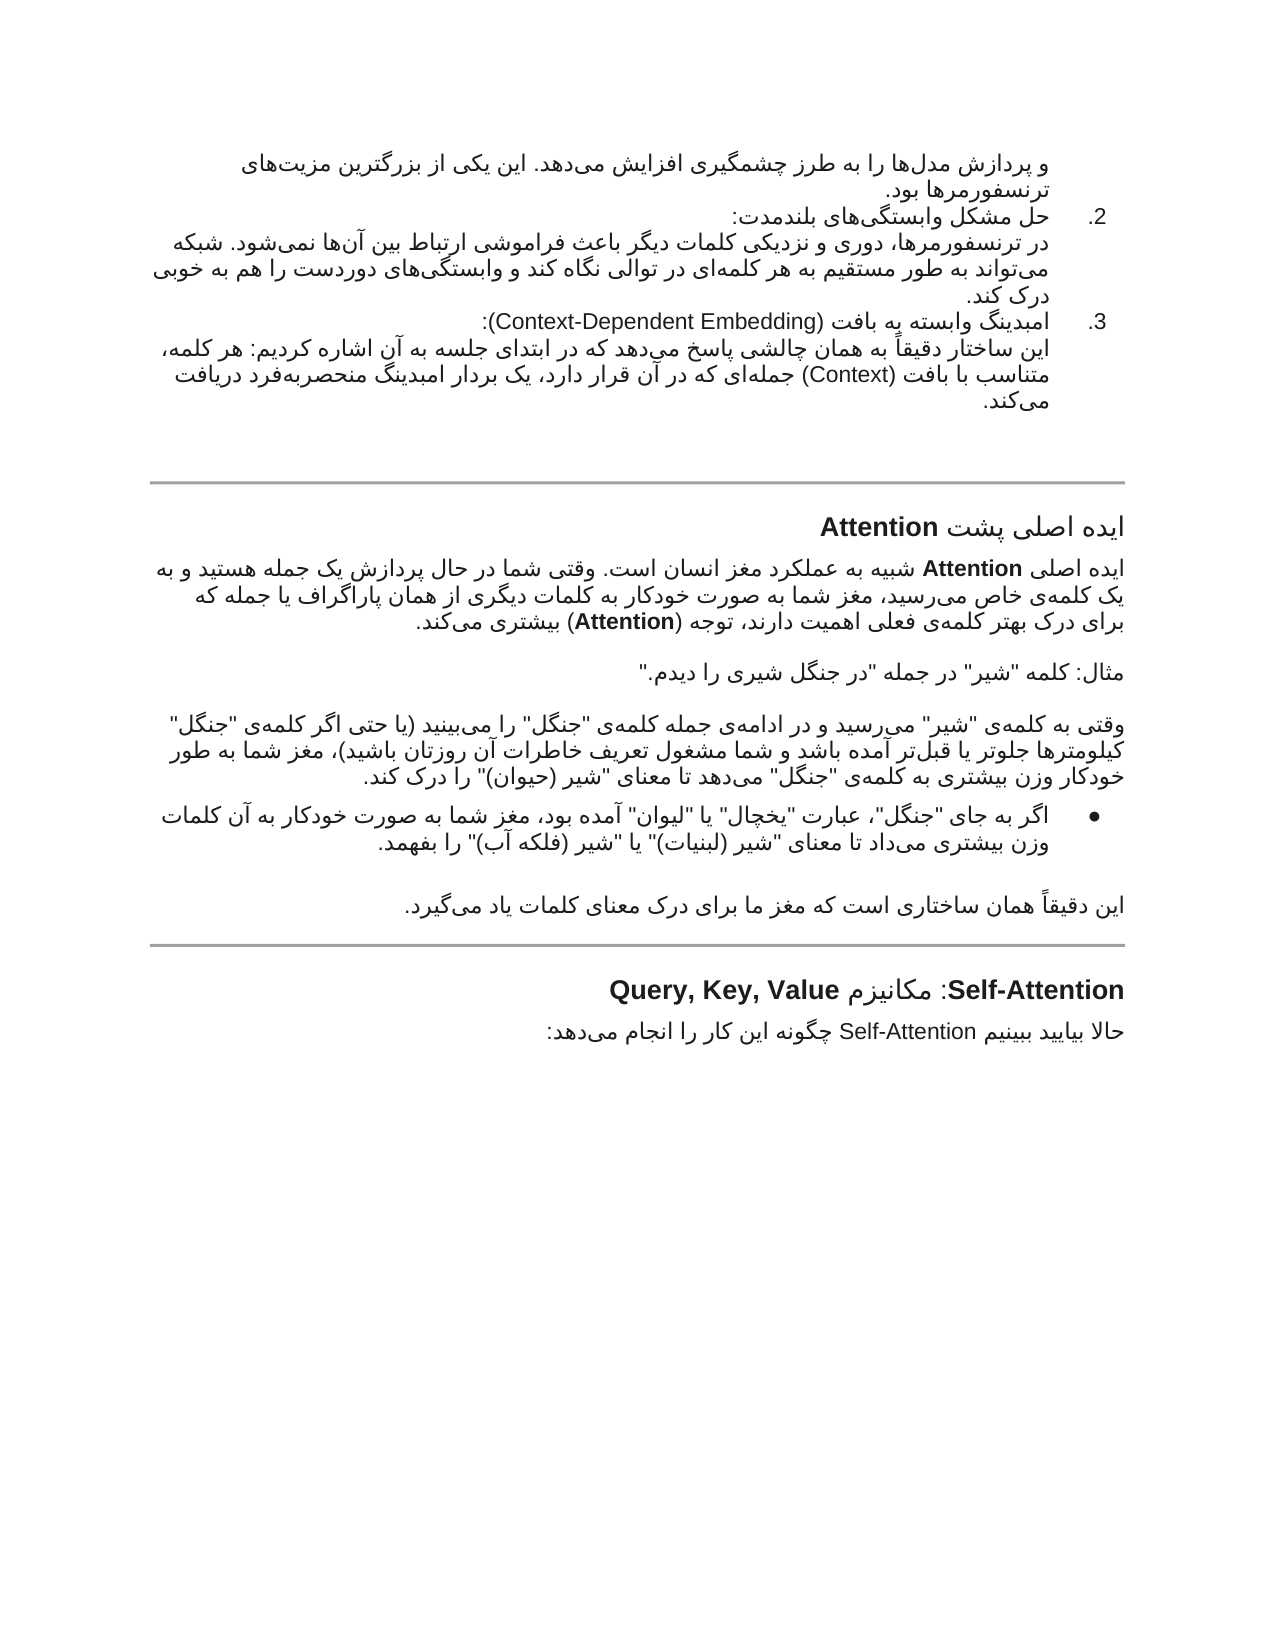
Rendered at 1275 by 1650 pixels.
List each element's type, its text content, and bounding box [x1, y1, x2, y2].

text این دقیقاً همان ساختاری است که مغز ما برای درک معنای کلمات یاد می‌گیرد. [150, 892, 1125, 919]
text ایده اصلی Attention شبیه به عملکرد مغز انسان است. وقتی شما در حال پردازش یک جمله هستید و به یک کلمه‌ی خاص می‌رسید، مغز شما به صورت خودکار به کلمات دیگری از همان پاراگراف یا جمله که برای درک بهتر کلمه‌ی فعلی اهمیت دارند، توجه (Attention) بیشتری می‌کند. [150, 555, 1125, 634]
subtitle ایده اصلی پشت Attention [150, 511, 1125, 543]
text وقتی به کلمه‌ی "شیر" می‌رسید و در ادامه‌ی جمله کلمه‌ی "جنگل" را می‌بینید (یا حتی اگر کلمه‌ی "جنگل" کیلومترها جلوتر یا قبل‌تر آمده باشد و شما مشغول تعریف خاطرات آن روزتان باشید)، مغز شما به طور خودکار وزن بیشتری به کلمه‌ی "جنگل" می‌دهد تا معنای "شیر (حیوان)" را درک کند. [150, 711, 1125, 790]
list امبدینگ وابسته به بافت (Context-Dependent Embedding): این ساختار دقیقاً به همان چالشی پاسخ می‌دهد که در ابتدای جلسه به آن اشاره کردیم: هر کلمه، متناسب با بافت (Context) جمله‌ای که در آن قرار دارد، یک بردار امبدینگ منحصربه‌فرد دریافت می‌کند. [150, 308, 1094, 413]
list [150, 150, 1094, 203]
list حل مشکل وابستگی‌های بلندمدت: در ترنسفورمرها، دوری و نزدیکی کلمات دیگر باعث فراموشی ارتباط بین آن‌ها نمی‌شود. شبکه می‌تواند به طور مستقیم به هر کلمه‌ای در توالی نگاه کند و وابستگی‌های دوردست را هم به خوبی درک کند. [150, 203, 1094, 308]
text حالا بیایید ببینیم Self-Attention چگونه این کار را انجام می‌دهد: [150, 1018, 1125, 1044]
list اگر به جای "جنگل"، عبارت "یخچال" یا "لیوان" آمده بود، مغز شما به صورت خودکار به آن کلمات وزن بیشتری می‌داد تا معنای "شیر (لبنیات)" یا "شیر (فلکه آب)" را بفهمد. [150, 802, 1094, 855]
text مثال: کلمه "شیر" در جمله "در جنگل شیری را دیدم." [150, 659, 1125, 686]
subtitle Self-Attention: مکانیزم Query, Key, Value [150, 974, 1125, 1005]
